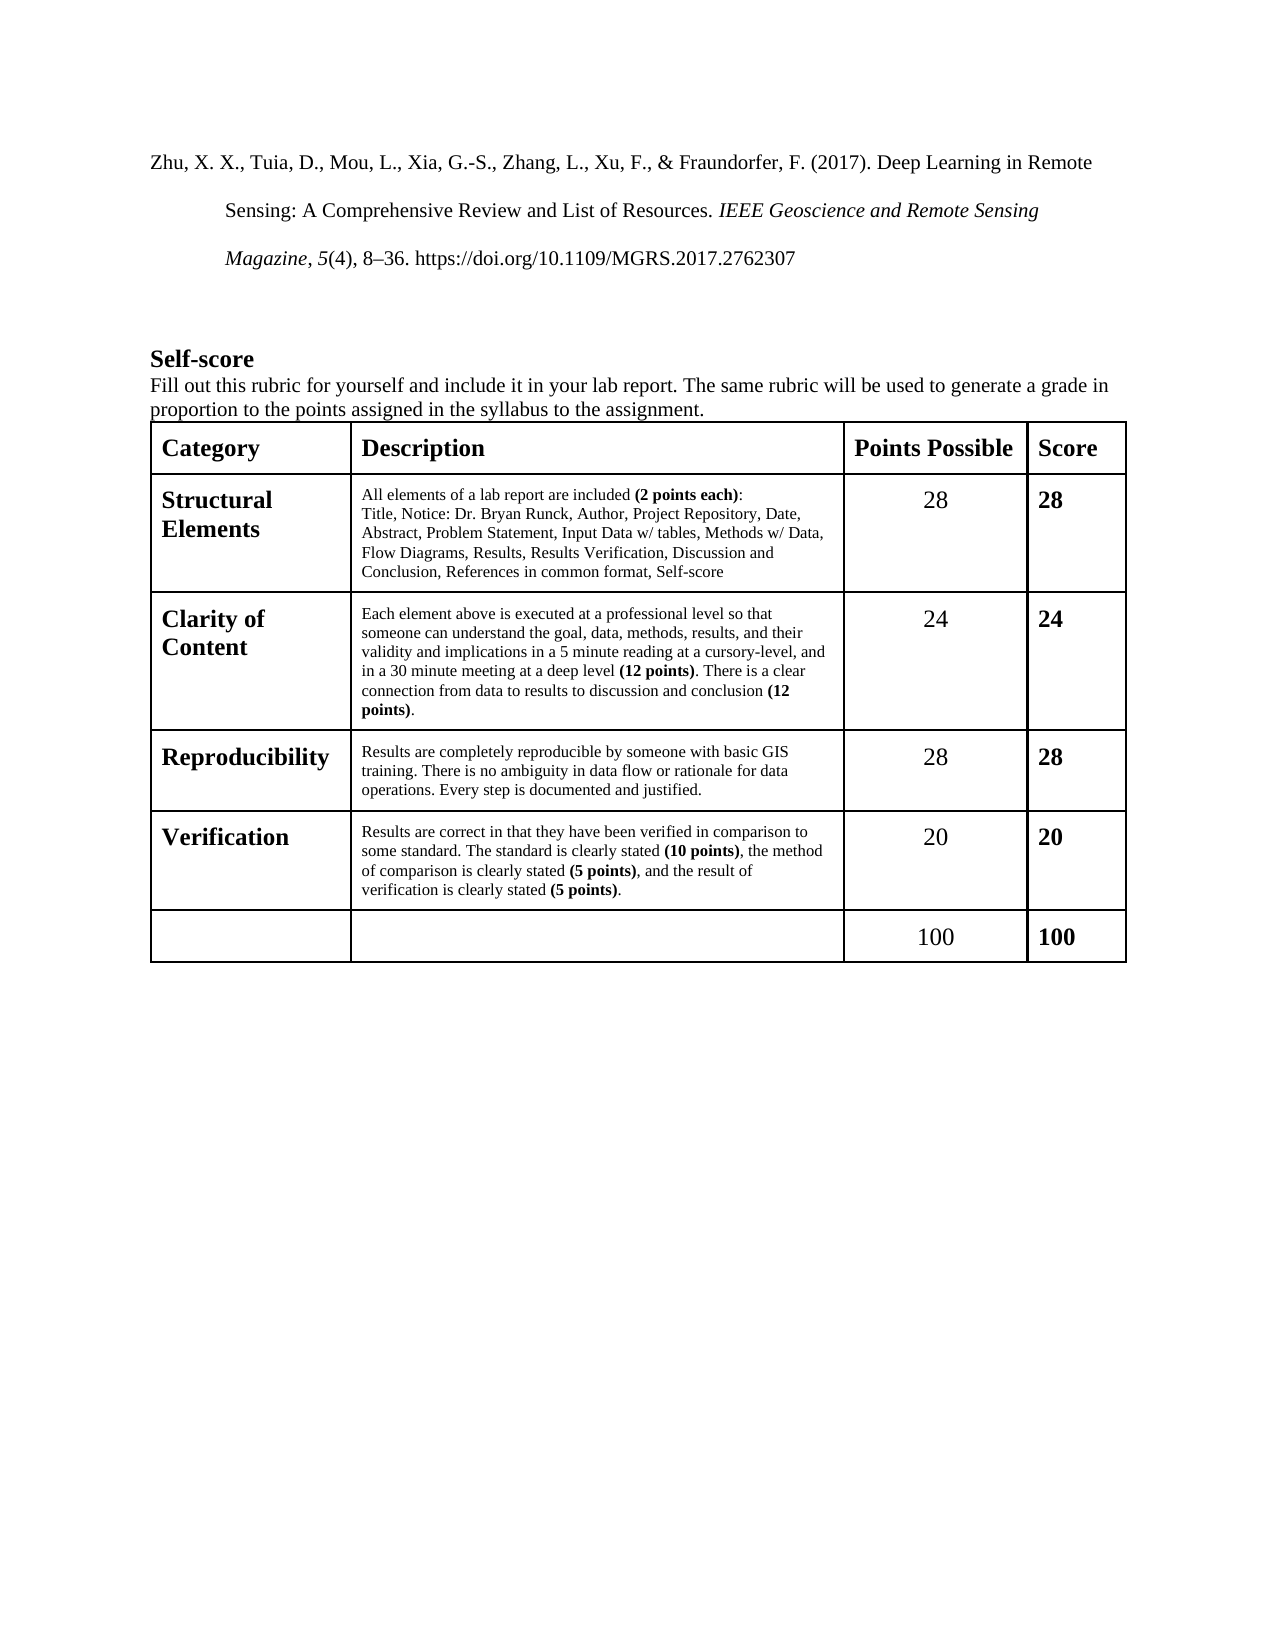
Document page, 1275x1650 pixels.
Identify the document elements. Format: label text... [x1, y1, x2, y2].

table_header Score [1029, 423, 1125, 472]
table_cell Structural Elements [152, 475, 350, 591]
table_cell 28 [845, 475, 1026, 591]
table_cell 28 [1029, 475, 1125, 591]
table_header Description [352, 423, 843, 472]
table_cell 20 [1029, 812, 1125, 909]
text Zhu, X. X., Tuia, D., Mou, L., Xia, G.-S., Zhang, L., Xu, F., & Fraundorfer, F. (2017). Deep Learning in Remote Sensing: A Comprehensive Review and List of Resources. IEEE Geoscience and Remote Sensing Magazine, 5(4), 8–36. https://doi.org/10.1109/MGRS.2017.2762307 [150, 150, 1125, 270]
table_cell 24 [1029, 593, 1125, 729]
table_cell Each element above is executed at a professional level so that someone can understand the goal, data, methods, results, and their validity and implications in a 5 minute reading at a cursory-level, and in a 30 minute meeting at a deep level (12 points). There is a clear connection from data to results to discussion and conclusion (12 points). [352, 593, 843, 729]
table_cell 24 [845, 593, 1026, 729]
table_cell 100 [1029, 911, 1125, 961]
table_cell [352, 911, 843, 961]
table_header Points Possible [845, 423, 1026, 472]
table_cell 20 [845, 812, 1026, 909]
table_cell Reproducibility [152, 731, 350, 809]
text Self-score [150, 344, 1125, 373]
table_cell 28 [845, 731, 1026, 809]
table_cell Results are correct in that they have been verified in comparison to some standard. The standard is clearly stated (10 points), the method of comparison is clearly stated (5 points), and the result of verification is clearly stated (5 points). [352, 812, 843, 909]
table_cell Verification [152, 812, 350, 909]
table_header Category [152, 423, 350, 472]
table_cell Clarity of Content [152, 593, 350, 729]
table_cell [152, 911, 350, 961]
text Fill out this rubric for yourself and include it in your lab report. The same rubric will be used to generate a grade in proportion to the points assigned in the syllabus to the assignment. [150, 373, 1125, 421]
table_cell 100 [845, 911, 1026, 961]
table_cell 28 [1029, 731, 1125, 809]
table_cell All elements of a lab report are included (2 points each): Title, Notice: Dr. Bryan Runck, Author, Project Repository, Date, Abstract, Problem Statement, Input Data w/ tables, Methods w/ Data, Flow Diagrams, Results, Results Verification, Discussion and Conclusion, References in common format, Self-score [352, 475, 843, 591]
table_cell Results are completely reproducible by someone with basic GIS training. There is no ambiguity in data flow or rationale for data operations. Every step is documented and justified. [352, 731, 843, 809]
